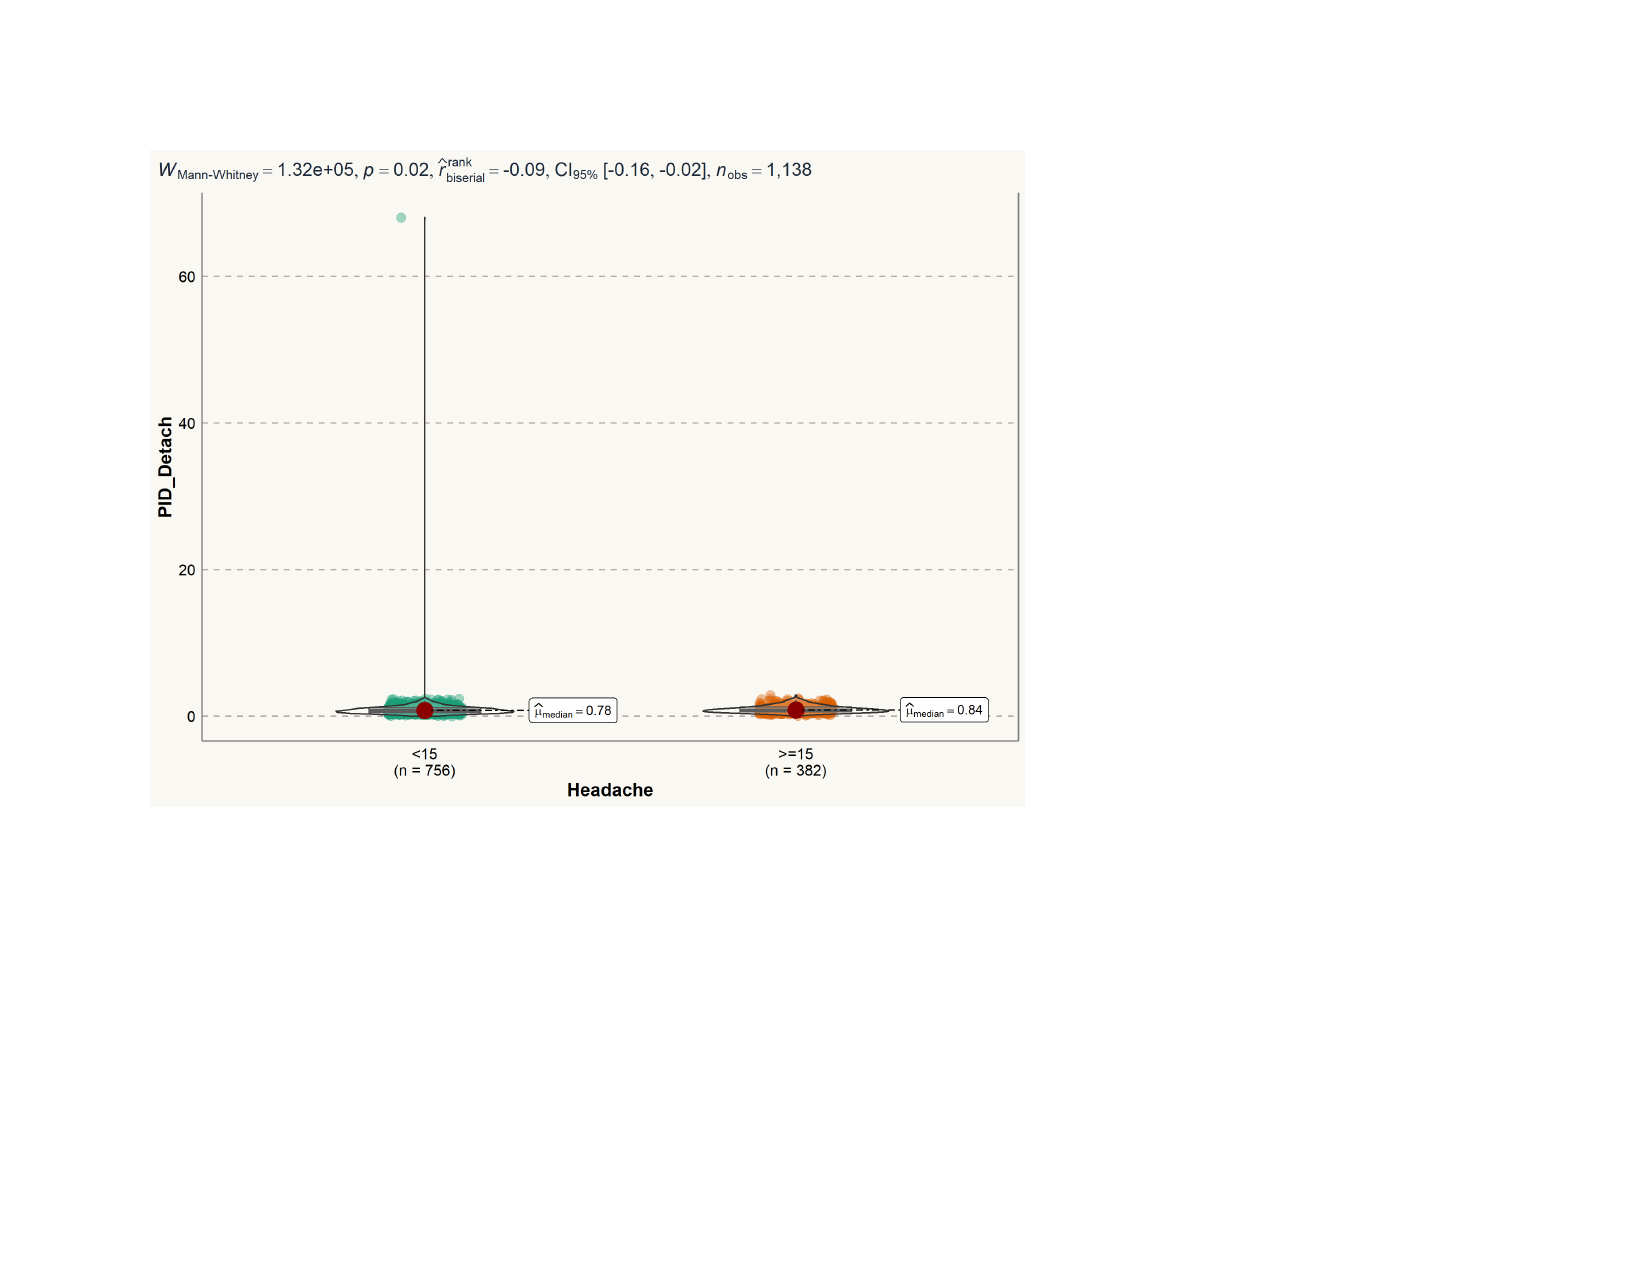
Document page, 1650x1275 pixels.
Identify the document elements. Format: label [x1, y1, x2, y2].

picture [150, 150, 1025, 807]
